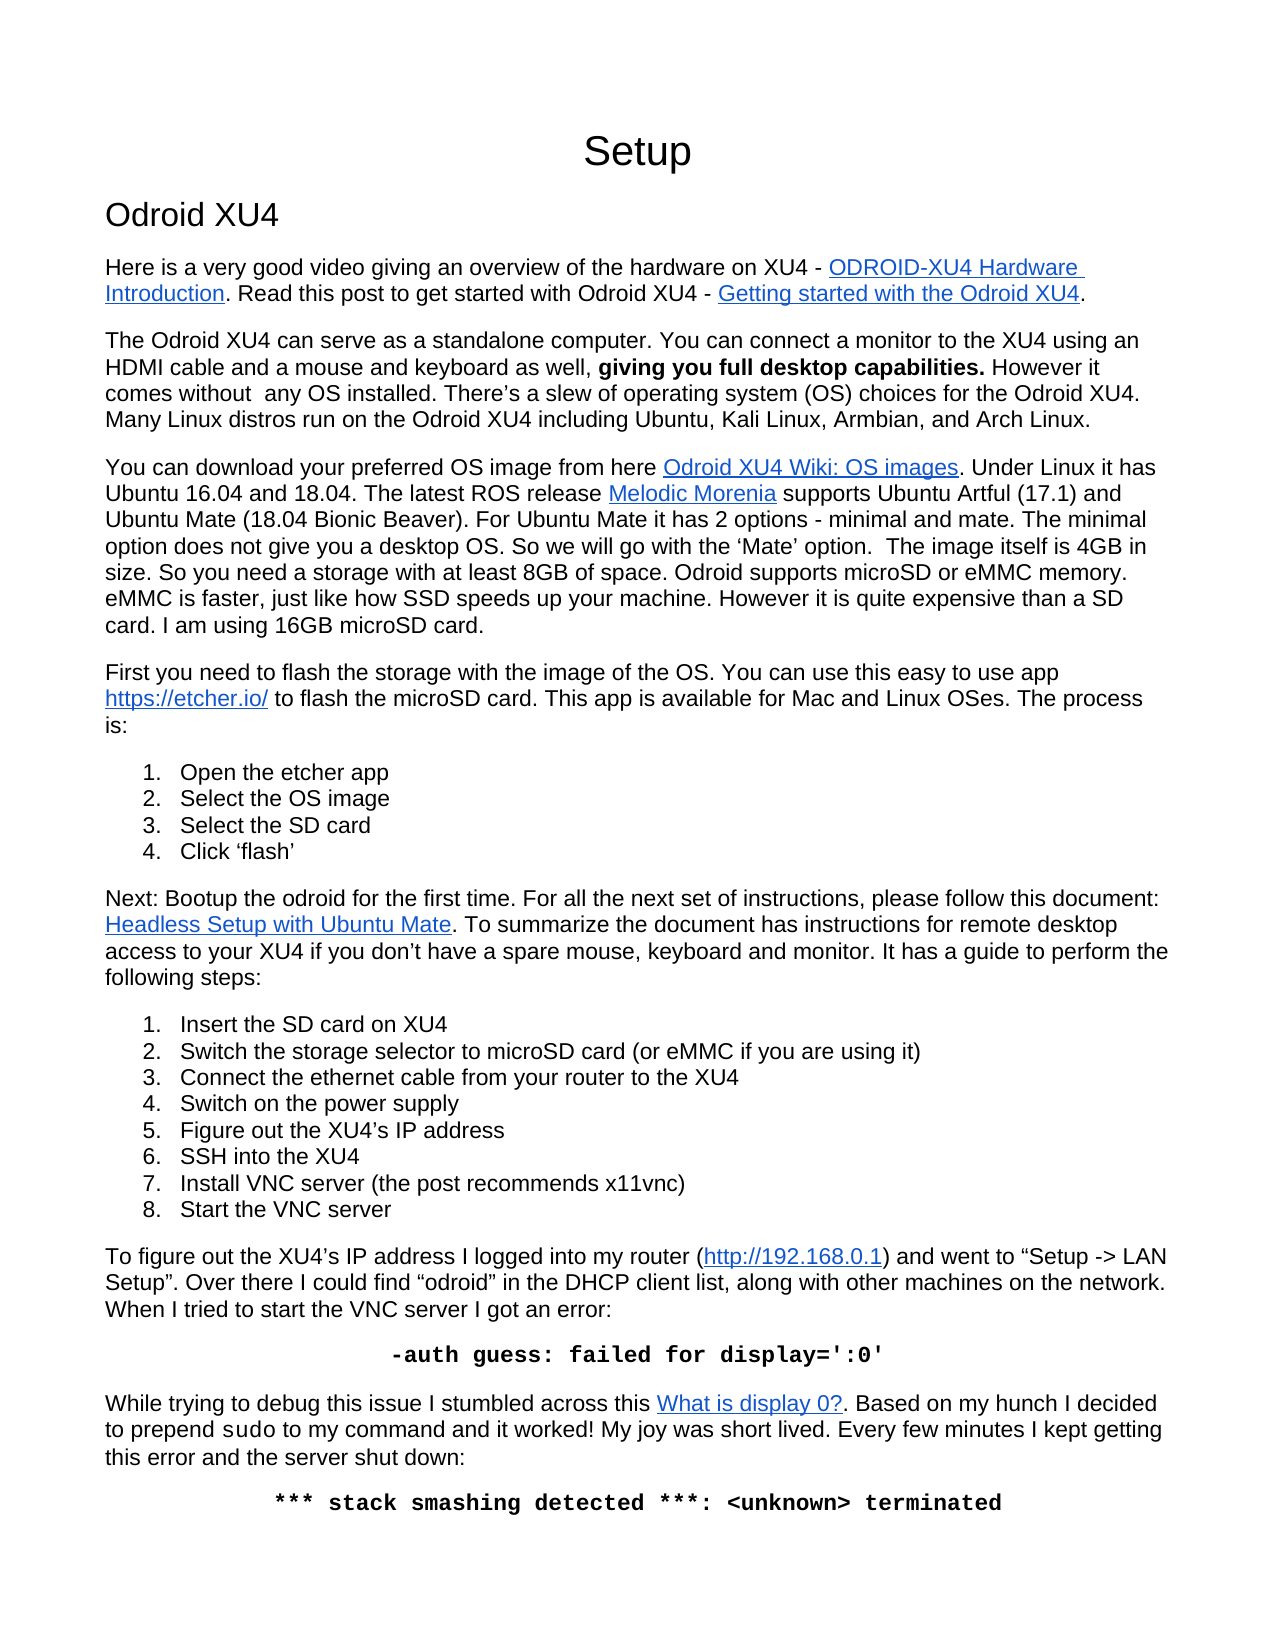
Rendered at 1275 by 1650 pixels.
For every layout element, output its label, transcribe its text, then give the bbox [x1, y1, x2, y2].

list Select the SD card [142, 812, 1170, 838]
list Start the VNC server [142, 1196, 1170, 1222]
list Switch the storage selector to microSD card (or eMMC if you are using it) [142, 1038, 1170, 1064]
text First you need to flash the storage with the image of the OS. You can use this easy to use app https://etcher.io/ to flash the microSD card. This app is available for Mac and Linux OSes. The process is: [105, 659, 1170, 738]
list Figure out the XU4’s IP address [142, 1117, 1170, 1143]
text Next: Bootup the odroid for the first time. For all the next set of instructions, please follow this document: Headless Setup with Ubuntu Mate. To summarize the document has instructions for remote desktop access to your XU4 if you don’t have a spare mouse, keyboard and monitor. It has a guide to perform the following steps: [105, 885, 1170, 991]
text -auth guess: failed for display=':0' [105, 1343, 1170, 1369]
text *** stack smashing detected ***: <unknown> terminated [105, 1492, 1170, 1517]
list SSH into the XU4 [142, 1143, 1170, 1169]
list Switch on the power supply [142, 1090, 1170, 1117]
text To figure out the XU4’s IP address I logged into my router (http://192.168.0.1) and went to “Setup -> LAN Setup”. Over there I could find “odroid” in the DHCP client list, along with other machines on the network. When I tried to start the VNC server I got an error: [105, 1243, 1170, 1322]
list Click ‘flash’ [142, 838, 1170, 864]
subtitle Odroid XU4 [105, 194, 1170, 233]
list Select the OS image [142, 785, 1170, 812]
text The Odroid XU4 can serve as a standalone computer. You can connect a monitor to the XU4 using an HDMI cable and a mouse and keyboard as well, giving you full desktop capabilities. However it comes without any OS installed. There’s a slew of operating system (OS) choices for the Odroid XU4. Many Linux distros run on the Odroid XU4 including Ubuntu, Kali Linux, Armbian, and Arch Linux. [105, 327, 1170, 433]
text Here is a very good video giving an overview of the hardware on XU4 - ODROID-XU4 Hardware Introduction. Read this post to get started with Odroid XU4 - Getting started with the Odroid XU4. [105, 254, 1170, 307]
text You can download your preferred OS image from here Odroid XU4 Wiki: OS images. Under Linux it has Ubuntu 16.04 and 18.04. The latest ROS release Melodic Morenia supports Ubuntu Artful (17.1) and Ubuntu Mate (18.04 Bionic Beaver). For Ubuntu Mate it has 2 options - minimal and mate. The minimal option does not give you a desktop OS. So we will go with the ‘Mate’ option. The image itself is 4GB in size. So you need a storage with at least 8GB of space. Odroid supports microSD or eMMC memory. eMMC is faster, just like how SSD speeds up your machine. However it is quite expensive than a SD card. I am using 16GB microSD card. [105, 454, 1170, 638]
subtitle Setup [105, 126, 1170, 174]
list Open the etcher app [142, 759, 1170, 785]
list Install VNC server (the post recommends x11vnc) [142, 1169, 1170, 1196]
text While trying to debug this issue I stumbled across this What is display 0?. Based on my hunch I decided to prepend sudo to my command and it worked! My joy was short lived. Every few minutes I kept getting this error and the server shut down: [105, 1390, 1170, 1471]
list Connect the ethernet cable from your router to the XU4 [142, 1064, 1170, 1090]
list Insert the SD card on XU4 [142, 1011, 1170, 1038]
